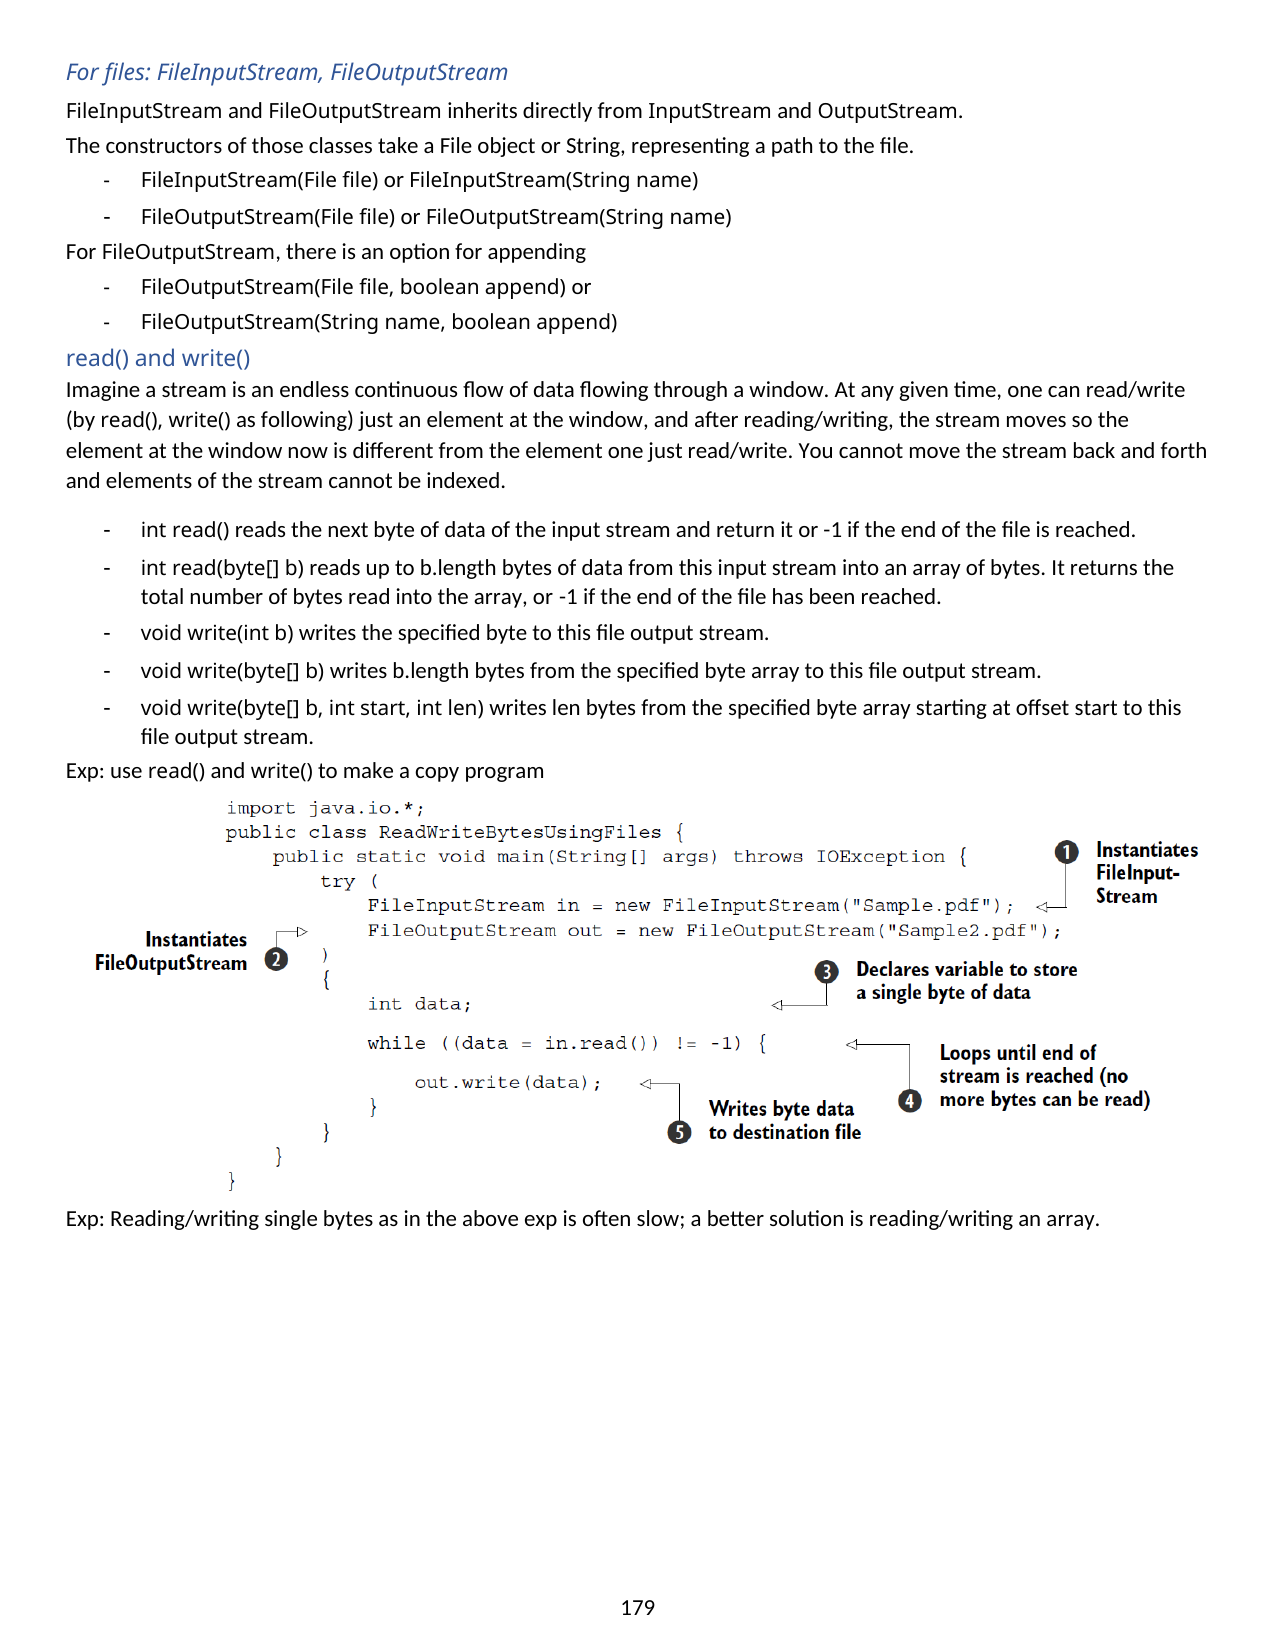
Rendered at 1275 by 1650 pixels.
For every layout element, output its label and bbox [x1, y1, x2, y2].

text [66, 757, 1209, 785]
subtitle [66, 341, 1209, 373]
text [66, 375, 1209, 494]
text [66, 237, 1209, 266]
picture [65, 791, 1210, 1198]
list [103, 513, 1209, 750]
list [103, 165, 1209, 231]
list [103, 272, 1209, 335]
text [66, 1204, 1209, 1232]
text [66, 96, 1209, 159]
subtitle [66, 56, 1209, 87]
